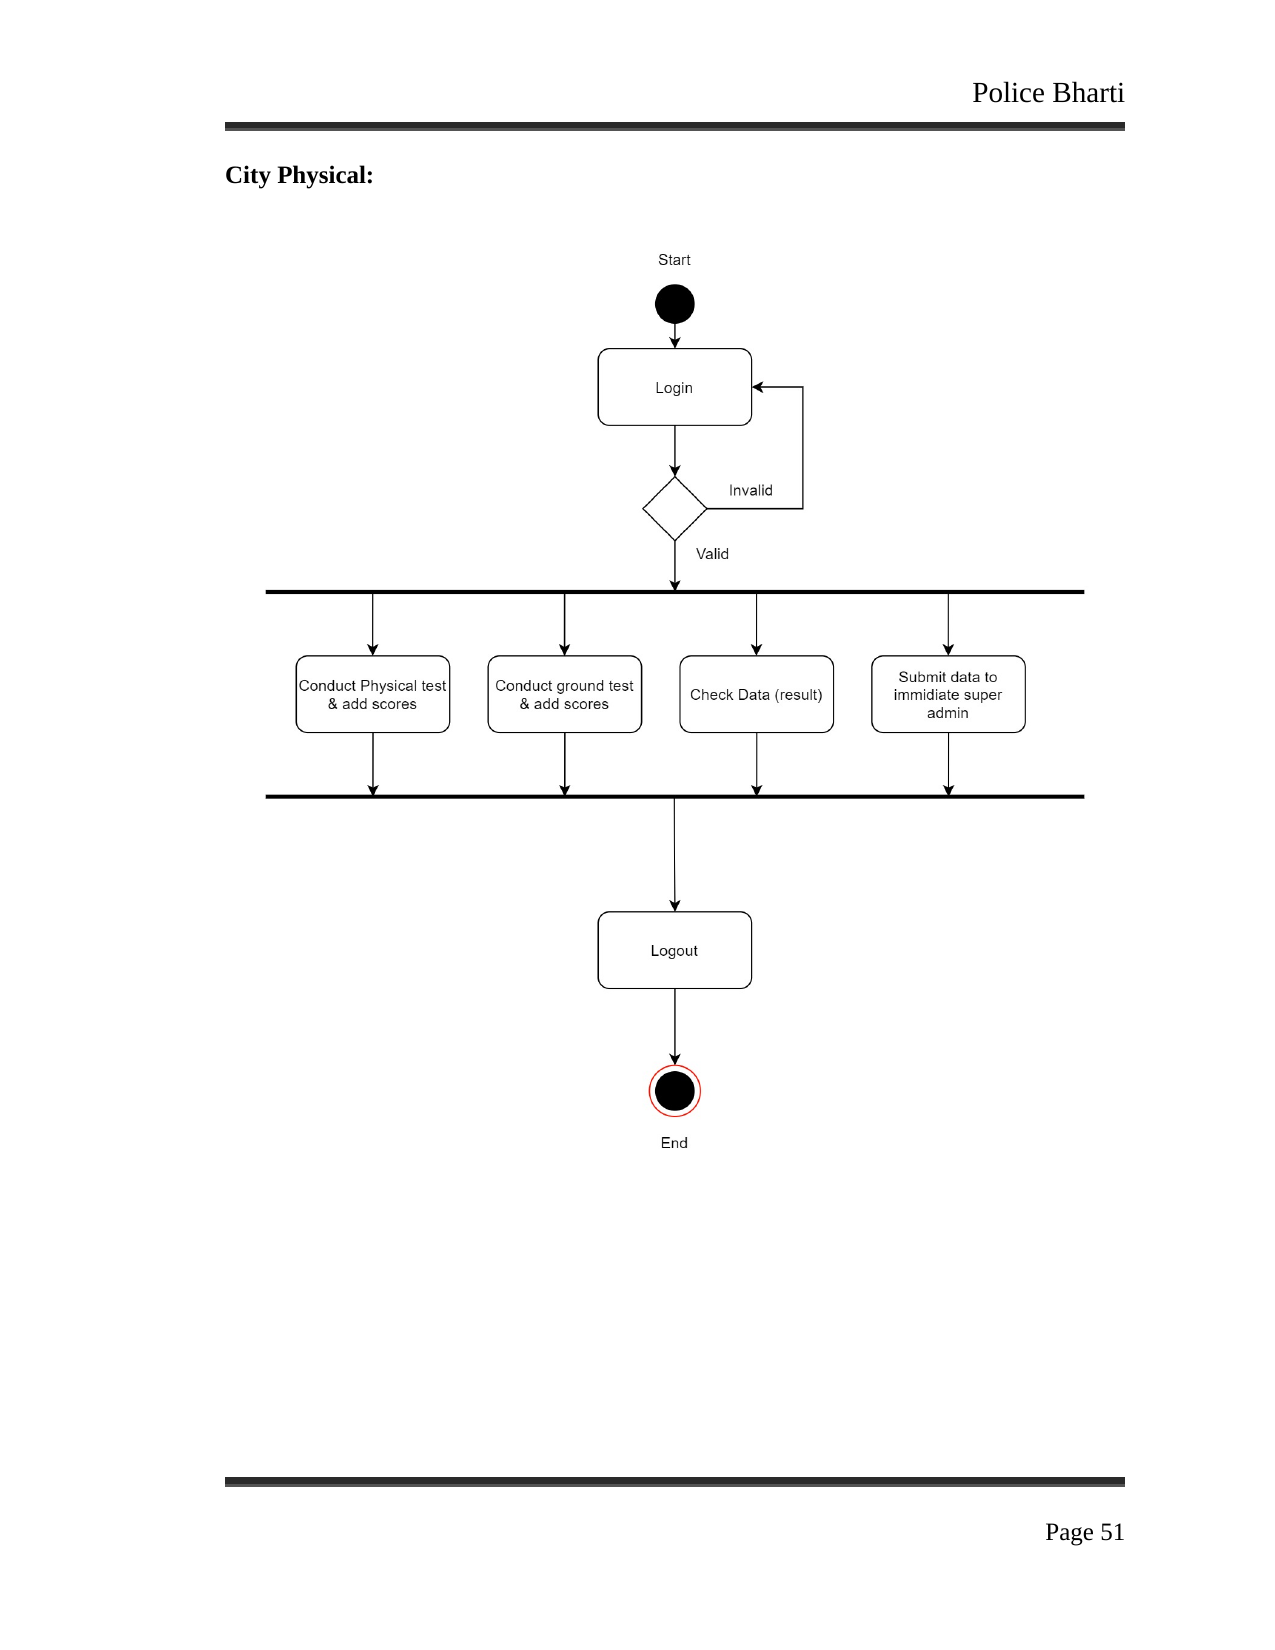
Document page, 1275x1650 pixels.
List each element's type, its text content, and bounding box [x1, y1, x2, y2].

text City Physical: [225, 160, 1125, 189]
picture [225, 207, 1125, 1194]
